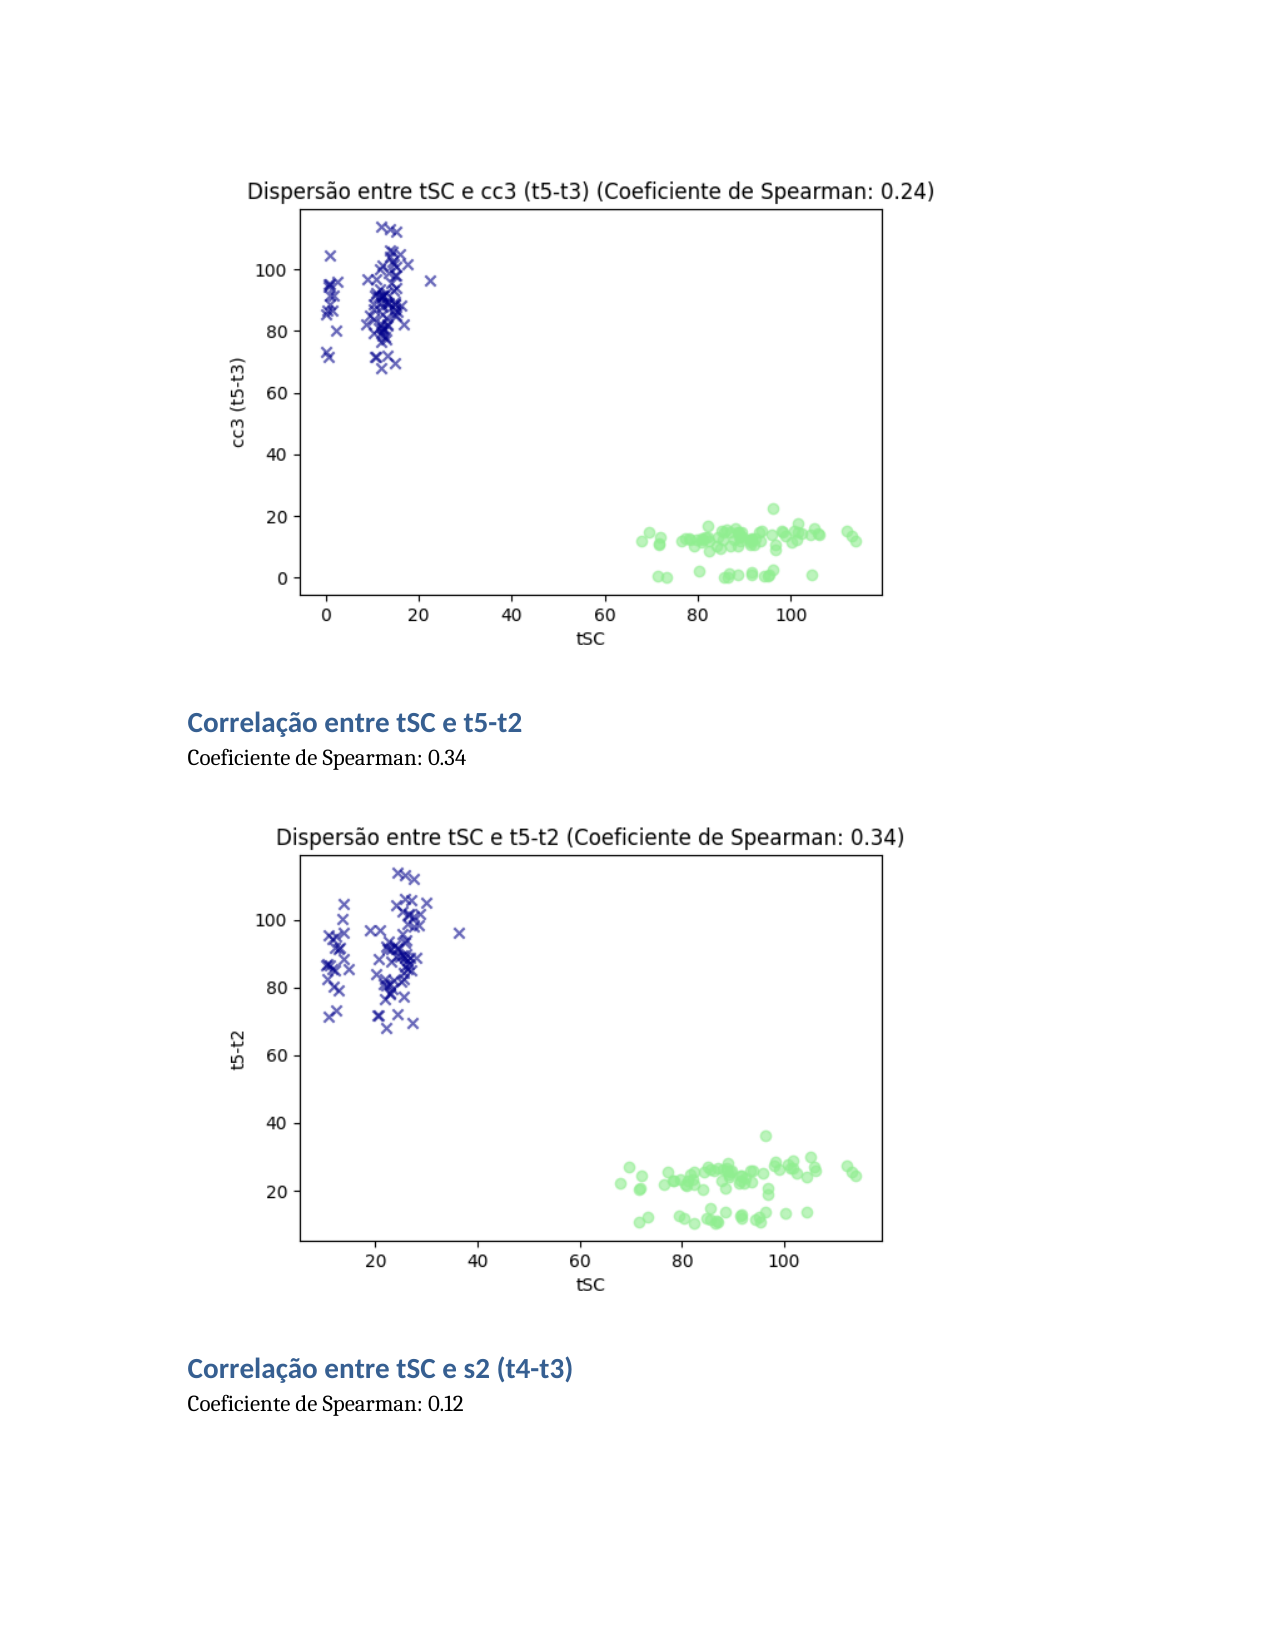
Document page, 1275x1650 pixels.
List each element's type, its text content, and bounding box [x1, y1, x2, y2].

subtitle Correlação entre tSC e t5-t2 [187, 704, 1087, 739]
text Coeficiente de Spearman: 0.34 [187, 745, 1087, 771]
subtitle Correlação entre tSC e s2 (t4-t3) [187, 1350, 1087, 1385]
picture [206, 150, 957, 650]
picture [206, 795, 957, 1296]
text Coeficiente de Spearman: 0.12 [187, 1391, 1087, 1417]
